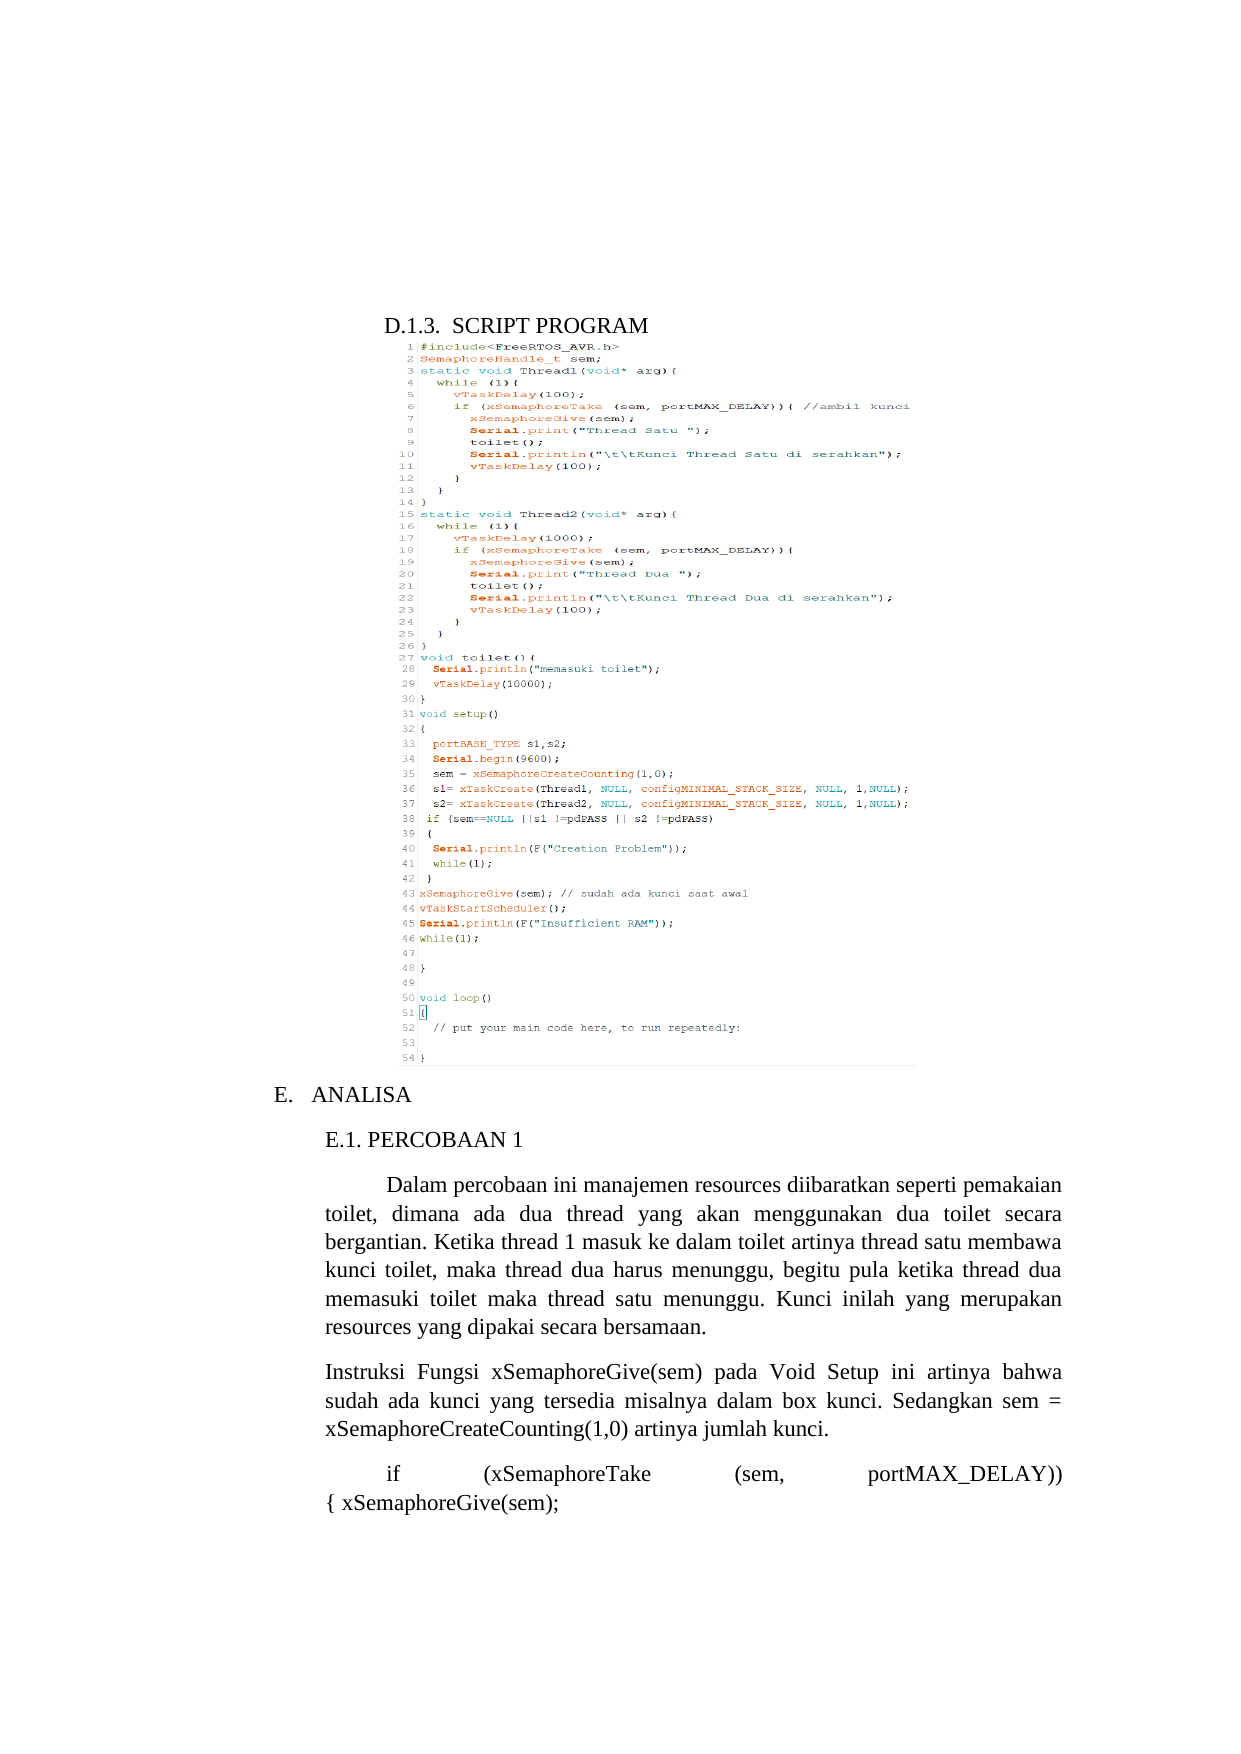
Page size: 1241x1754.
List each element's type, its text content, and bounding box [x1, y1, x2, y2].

list ANALISA [274, 1081, 1063, 1107]
text Instruksi Fungsi xSemaphoreGive(sem) pada Void Setup ini artinya bahwa sudah ada kunci yang tersedia misalnya dalam box kunci. Sedangkan sem = xSemaphoreCreateCounting(1,0) artinya jumlah kunci. [325, 1358, 1063, 1442]
text D.1.3. SCRIPT PROGRAM [236, 312, 1063, 339]
text Dalam percobaan ini manajemen resources diibaratkan seperti pemakaian toilet, dimana ada dua thread yang akan menggunakan dua toilet secara bergantian. Ketika thread 1 masuk ke dalam toilet artinya thread satu membawa kunci toilet, maka thread dua harus menunggu, begitu pula ketika thread dua memasuki toilet maka thread satu menunggu. Kunci inilah yang merupakan resources yang dipakai secara bersamaan. [325, 1171, 1063, 1340]
text if (xSemaphoreTake (sem, portMAX_DELAY)){ xSemaphoreGive(sem); [325, 1460, 1063, 1515]
text E.1. PERCOBAAN 1 [236, 1126, 1063, 1152]
